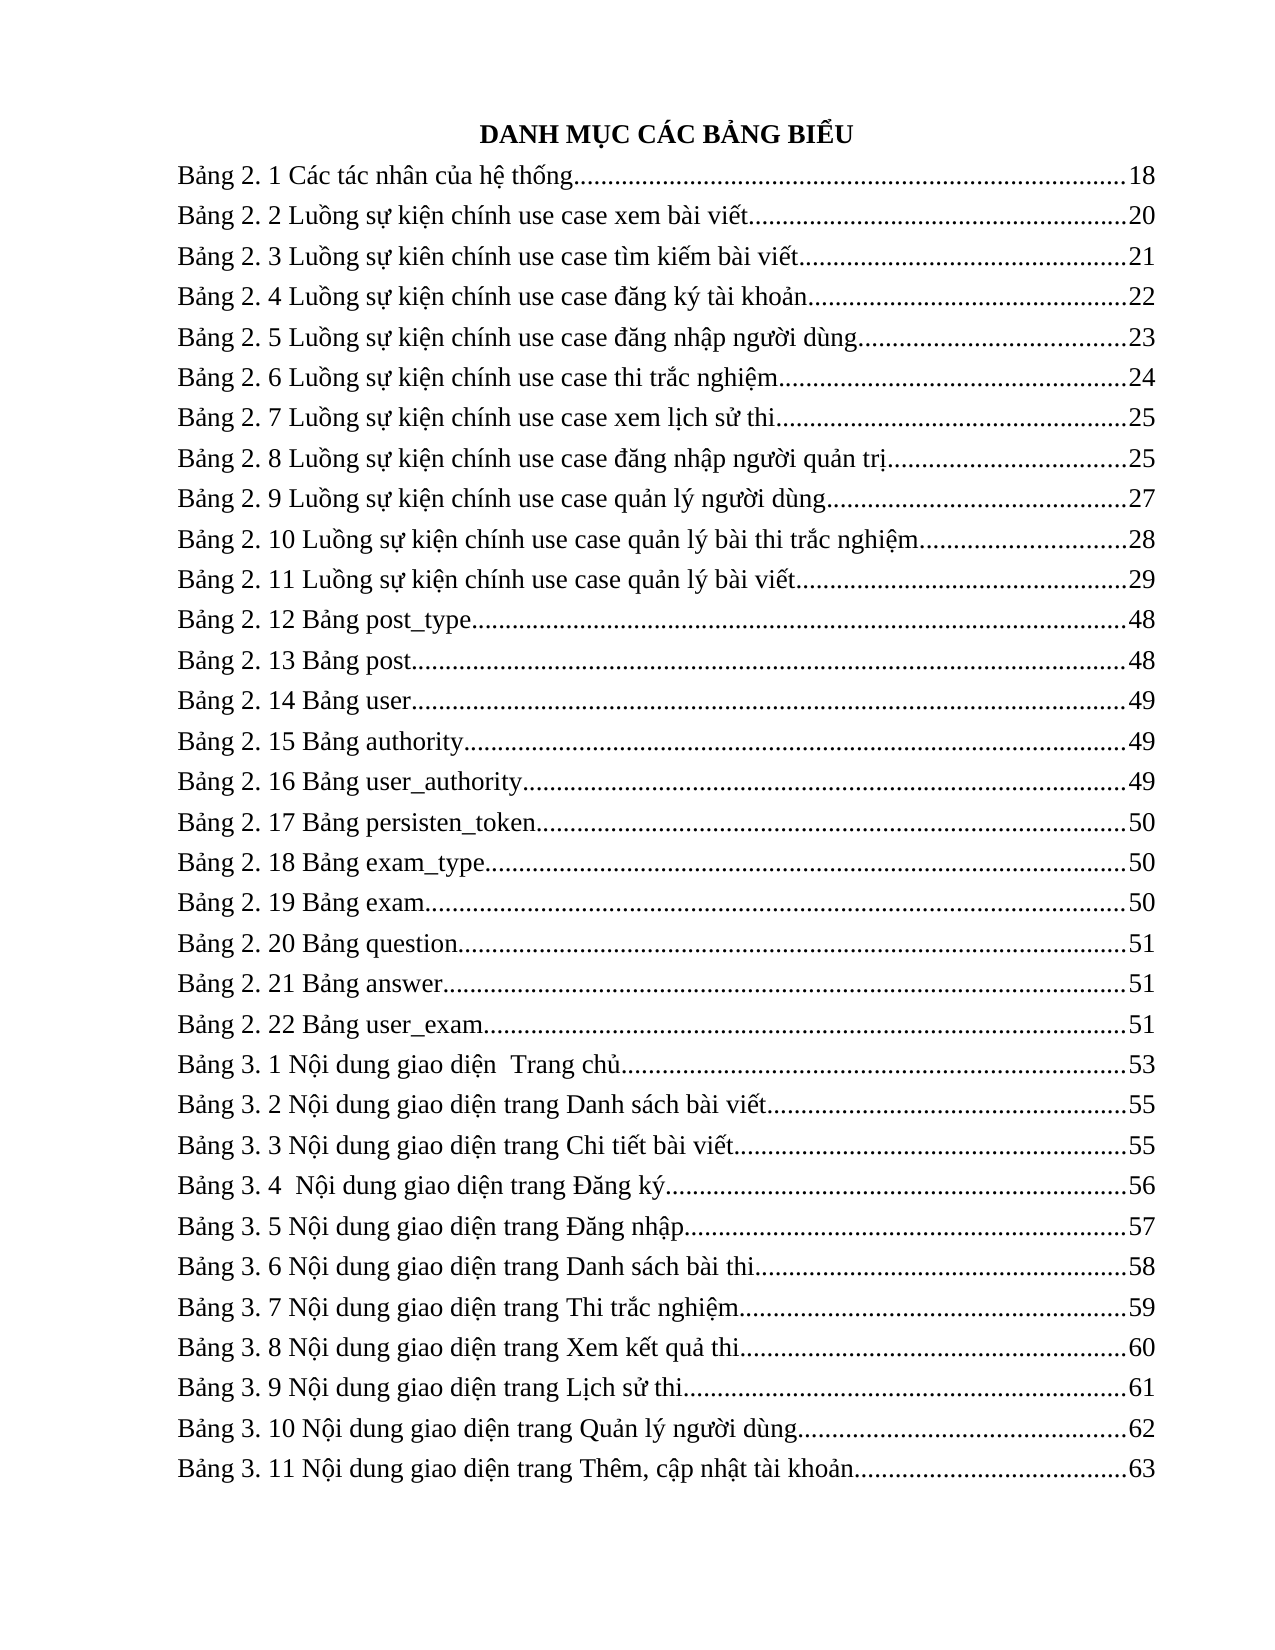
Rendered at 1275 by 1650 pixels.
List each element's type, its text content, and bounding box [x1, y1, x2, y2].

text Bảng 2. 17 Bảng persisten_token 50 [177, 806, 1156, 837]
text Bảng 2. 21 Bảng answer 51 [177, 967, 1156, 998]
text DANH MỤC CÁC BẢNG BIỂU [177, 118, 1156, 150]
text Bảng 3. 9 Nội dung giao diện trang Lịch sử thi 61 [177, 1371, 1156, 1403]
text Bảng 2. 9 Luồng sự kiện chính use case quản lý người dùng 27 [177, 482, 1156, 513]
text Bảng 3. 4 Nội dung giao diện trang Đăng ký 56 [177, 1169, 1156, 1201]
text Bảng 2. 10 Luồng sự kiện chính use case quản lý bài thi trắc nghiệm 28 [177, 523, 1156, 554]
text Bảng 3. 6 Nội dung giao diện trang Danh sách bài thi 58 [177, 1250, 1156, 1281]
text Bảng 3. 7 Nội dung giao diện trang Thi trắc nghiệm 59 [177, 1291, 1156, 1322]
text Bảng 2. 1 Các tác nhân của hệ thống 18 [177, 159, 1156, 190]
text Bảng 2. 16 Bảng user_authority 49 [177, 765, 1156, 796]
text Bảng 3. 1 Nội dung giao diện Trang chủ 53 [177, 1048, 1156, 1079]
text Bảng 3. 8 Nội dung giao diện trang Xem kết quả thi 60 [177, 1331, 1156, 1362]
text Bảng 3. 10 Nội dung giao diện trang Quản lý người dùng 62 [177, 1412, 1156, 1443]
text Bảng 2. 13 Bảng post 48 [177, 644, 1156, 675]
text Bảng 2. 7 Luồng sự kiện chính use case xem lịch sử thi 25 [177, 401, 1156, 433]
text Bảng 2. 22 Bảng user_exam 51 [177, 1008, 1156, 1039]
text Bảng 2. 20 Bảng question 51 [177, 927, 1156, 958]
text Bảng 2. 11 Luồng sự kiện chính use case quản lý bài viết 29 [177, 563, 1156, 594]
text Bảng 2. 5 Luồng sự kiện chính use case đăng nhập người dùng 23 [177, 321, 1156, 352]
text Bảng 2. 19 Bảng exam 50 [177, 886, 1156, 918]
text Bảng 2. 12 Bảng post_type 48 [177, 603, 1156, 635]
text Bảng 2. 14 Bảng user 49 [177, 684, 1156, 716]
text Bảng 3. 11 Nội dung giao diện trang Thêm, cập nhật tài khoản 63 [177, 1452, 1156, 1483]
text Bảng 3. 2 Nội dung giao diện trang Danh sách bài viết 55 [177, 1088, 1156, 1120]
text Bảng 3. 5 Nội dung giao diện trang Đăng nhập 57 [177, 1210, 1156, 1241]
text Bảng 2. 15 Bảng authority 49 [177, 725, 1156, 756]
text Bảng 2. 8 Luồng sự kiện chính use case đăng nhập người quản trị 25 [177, 442, 1156, 473]
text Bảng 2. 6 Luồng sự kiện chính use case thi trắc nghiệm 24 [177, 361, 1156, 392]
text Bảng 2. 3 Luồng sự kiên chính use case tìm kiếm bài viết 21 [177, 240, 1156, 271]
text Bảng 2. 2 Luồng sự kiện chính use case xem bài viết 20 [177, 199, 1156, 231]
text Bảng 2. 18 Bảng exam_type 50 [177, 846, 1156, 877]
text Bảng 2. 4 Luồng sự kiện chính use case đăng ký tài khoản 22 [177, 280, 1156, 311]
text Bảng 3. 3 Nội dung giao diện trang Chi tiết bài viết 55 [177, 1129, 1156, 1160]
